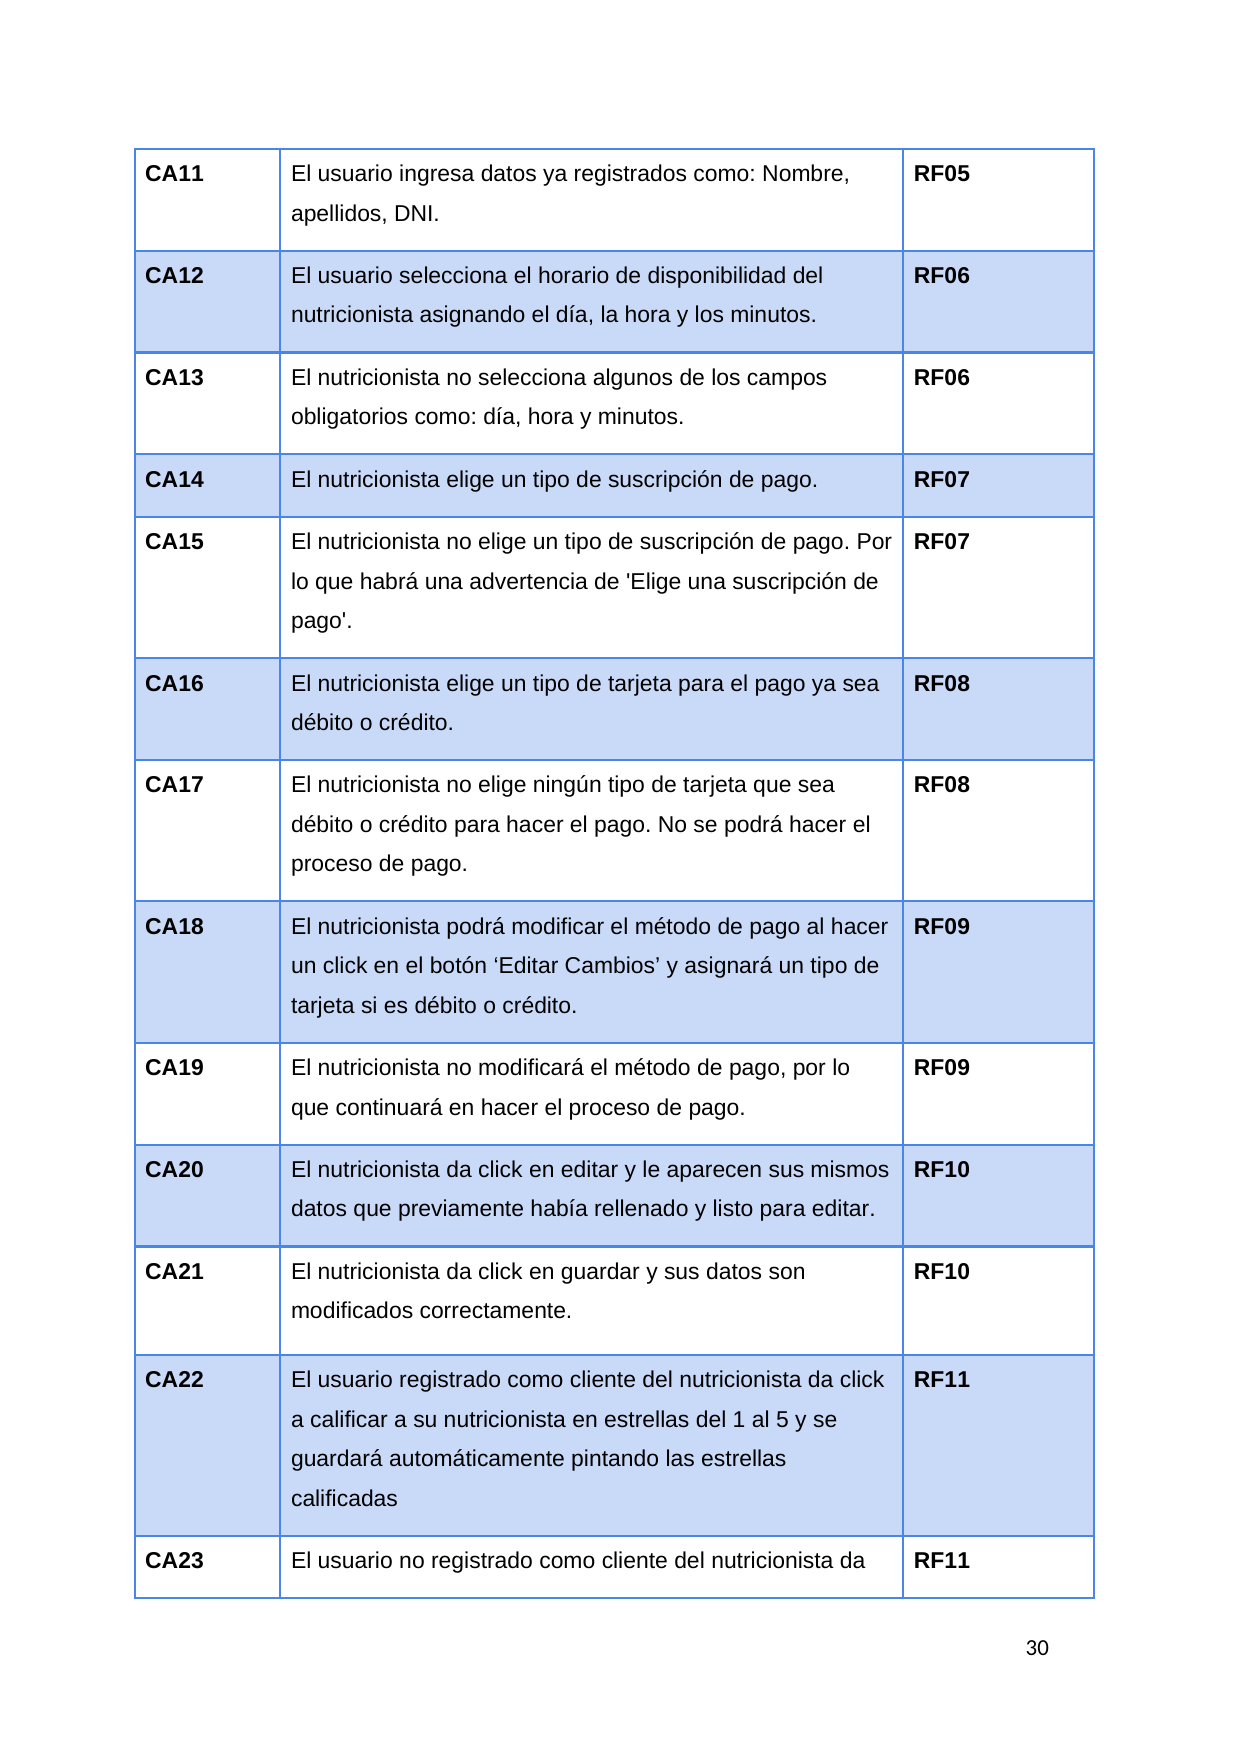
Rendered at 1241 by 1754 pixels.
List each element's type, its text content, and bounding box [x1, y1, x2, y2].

table_cell El nutricionista no elige un tipo de suscripción de pago. Por lo que habrá una advertencia de 'Elige una suscripción de pago'. [281, 518, 902, 657]
table_cell RF06 [904, 354, 1093, 453]
table_cell RF09 [904, 1044, 1093, 1143]
table_cell CA14 [136, 455, 279, 516]
table_cell CA11 [136, 150, 279, 249]
table_cell CA13 [136, 354, 279, 453]
table_cell CA19 [136, 1044, 279, 1143]
table_cell RF08 [904, 761, 1093, 900]
table_cell RF07 [904, 455, 1093, 516]
table_cell RF10 [904, 1146, 1093, 1245]
table_cell RF11 [904, 1356, 1093, 1535]
table_cell RF06 [904, 252, 1093, 351]
table_cell El usuario selecciona el horario de disponibilidad del nutricionista asignando el día, la hora y los minutos. [281, 252, 902, 351]
table_cell CA17 [136, 761, 279, 900]
table_cell CA21 [136, 1248, 279, 1354]
table_cell CA20 [136, 1146, 279, 1245]
table_cell RF10 [904, 1248, 1093, 1354]
table_cell CA12 [136, 252, 279, 351]
table_cell El usuario registrado como cliente del nutricionista da click a calificar a su nutricionista en estrellas del 1 al 5 y se guardará automáticamente pintando las estrellas calificadas [281, 1356, 902, 1535]
table_cell El nutricionista podrá modificar el método de pago al hacer un click en el botón ‘Editar Cambios’ y asignará un tipo de tarjeta si es débito o crédito. [281, 902, 902, 1042]
table_cell RF08 [904, 659, 1093, 759]
table_cell El nutricionista da click en guardar y sus datos son modificados correctamente. [281, 1248, 902, 1354]
table_cell El nutricionista no elige ningún tipo de tarjeta que sea débito o crédito para hacer el pago. No se podrá hacer el proceso de pago. [281, 761, 902, 900]
table_cell RF05 [904, 150, 1093, 249]
table_cell CA15 [136, 518, 279, 657]
table_cell CA22 [136, 1356, 279, 1535]
table_cell RF11 [904, 1537, 1093, 1597]
table_cell El nutricionista no selecciona algunos de los campos obligatorios como: día, hora y minutos. [281, 354, 902, 453]
table_cell El usuario ingresa datos ya registrados como: Nombre, apellidos, DNI. [281, 150, 902, 249]
table_cell El nutricionista elige un tipo de tarjeta para el pago ya sea débito o crédito. [281, 659, 902, 759]
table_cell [281, 1537, 902, 1597]
table_cell CA18 [136, 902, 279, 1042]
table_cell CA16 [136, 659, 279, 759]
table_cell CA23 [136, 1537, 279, 1597]
table_cell El nutricionista da click en editar y le aparecen sus mismos datos que previamente había rellenado y listo para editar. [281, 1146, 902, 1245]
table_cell RF07 [904, 518, 1093, 657]
table_cell El nutricionista elige un tipo de suscripción de pago. [281, 455, 902, 516]
table_cell El nutricionista no modificará el método de pago, por lo que continuará en hacer el proceso de pago. [281, 1044, 902, 1143]
table_cell RF09 [904, 902, 1093, 1042]
